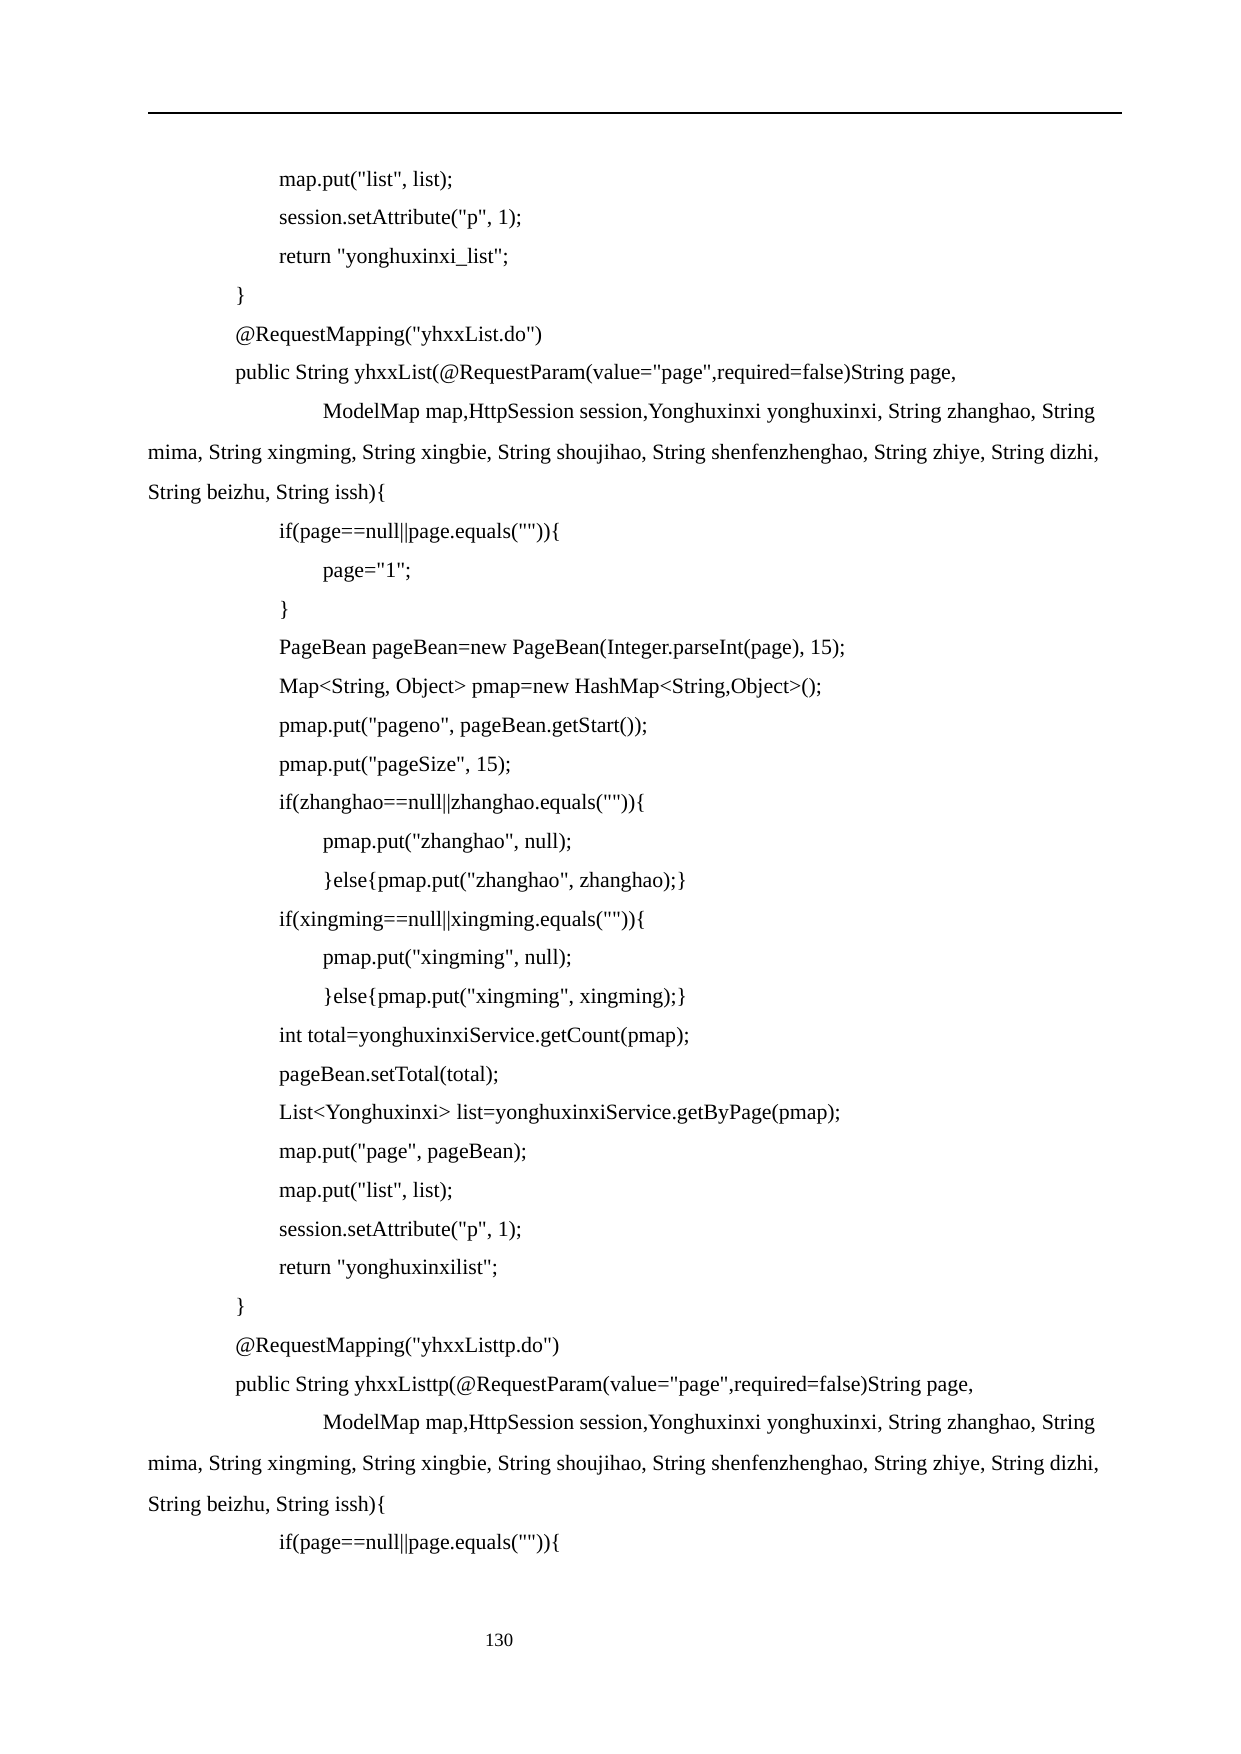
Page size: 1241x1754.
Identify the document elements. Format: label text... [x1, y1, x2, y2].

text Map<String, Object> pmap=new HashMap<String,Object>(); [148, 669, 1122, 702]
text }else{pmap.put("xingming", xingming);} [148, 979, 1122, 1012]
text return "yonghuxinxilist"; [148, 1251, 1122, 1283]
text public String yhxxList(@RequestParam(value="page",required=false)String page, [148, 356, 1122, 388]
text map.put("list", list); [148, 162, 1122, 194]
text if(zhanghao==null||zhanghao.equals("")){ [148, 786, 1122, 818]
text @RequestMapping("yhxxListtp.do") [148, 1328, 1122, 1361]
text session.setAttribute("p", 1); [148, 1212, 1122, 1244]
text PageBean pageBean=new PageBean(Integer.parseInt(page), 15); [148, 631, 1122, 663]
text if(xingming==null||xingming.equals("")){ [148, 902, 1122, 934]
text pmap.put("zhanghao", null); [148, 824, 1122, 857]
text ModelMap map,HttpSession session,Yonghuxinxi yonghuxinxi, String zhanghao, String mima, String xingming, String xingbie, String shoujihao, String shenfenzhenghao, String zhiye, String dizhi, String beizhu, String issh){ [148, 394, 1122, 508]
text ModelMap map,HttpSession session,Yonghuxinxi yonghuxinxi, String zhanghao, String mima, String xingming, String xingbie, String shoujihao, String shenfenzhenghao, String zhiye, String dizhi, String beizhu, String issh){ [148, 1406, 1122, 1519]
text pmap.put("xingming", null); [148, 941, 1122, 973]
text pmap.put("pageSize", 15); [148, 747, 1122, 779]
text } [148, 1289, 1122, 1322]
text pageBean.setTotal(total); [148, 1057, 1122, 1089]
text if(page==null||page.equals("")){ [148, 1526, 1122, 1558]
text page="1"; [148, 553, 1122, 586]
text pmap.put("pageno", pageBean.getStart()); [148, 708, 1122, 741]
text return "yonghuxinxi_list"; [148, 239, 1122, 272]
text map.put("list", list); [148, 1173, 1122, 1206]
text List<Yonghuxinxi> list=yonghuxinxiService.getByPage(pmap); [148, 1096, 1122, 1128]
text }else{pmap.put("zhanghao", zhanghao);} [148, 863, 1122, 896]
text session.setAttribute("p", 1); [148, 201, 1122, 233]
text } [148, 592, 1122, 624]
text @RequestMapping("yhxxList.do") [148, 317, 1122, 349]
text map.put("page", pageBean); [148, 1134, 1122, 1167]
text int total=yonghuxinxiService.getCount(pmap); [148, 1018, 1122, 1051]
text if(page==null||page.equals("")){ [148, 514, 1122, 547]
text public String yhxxListtp(@RequestParam(value="page",required=false)String page, [148, 1367, 1122, 1399]
text } [148, 278, 1122, 311]
